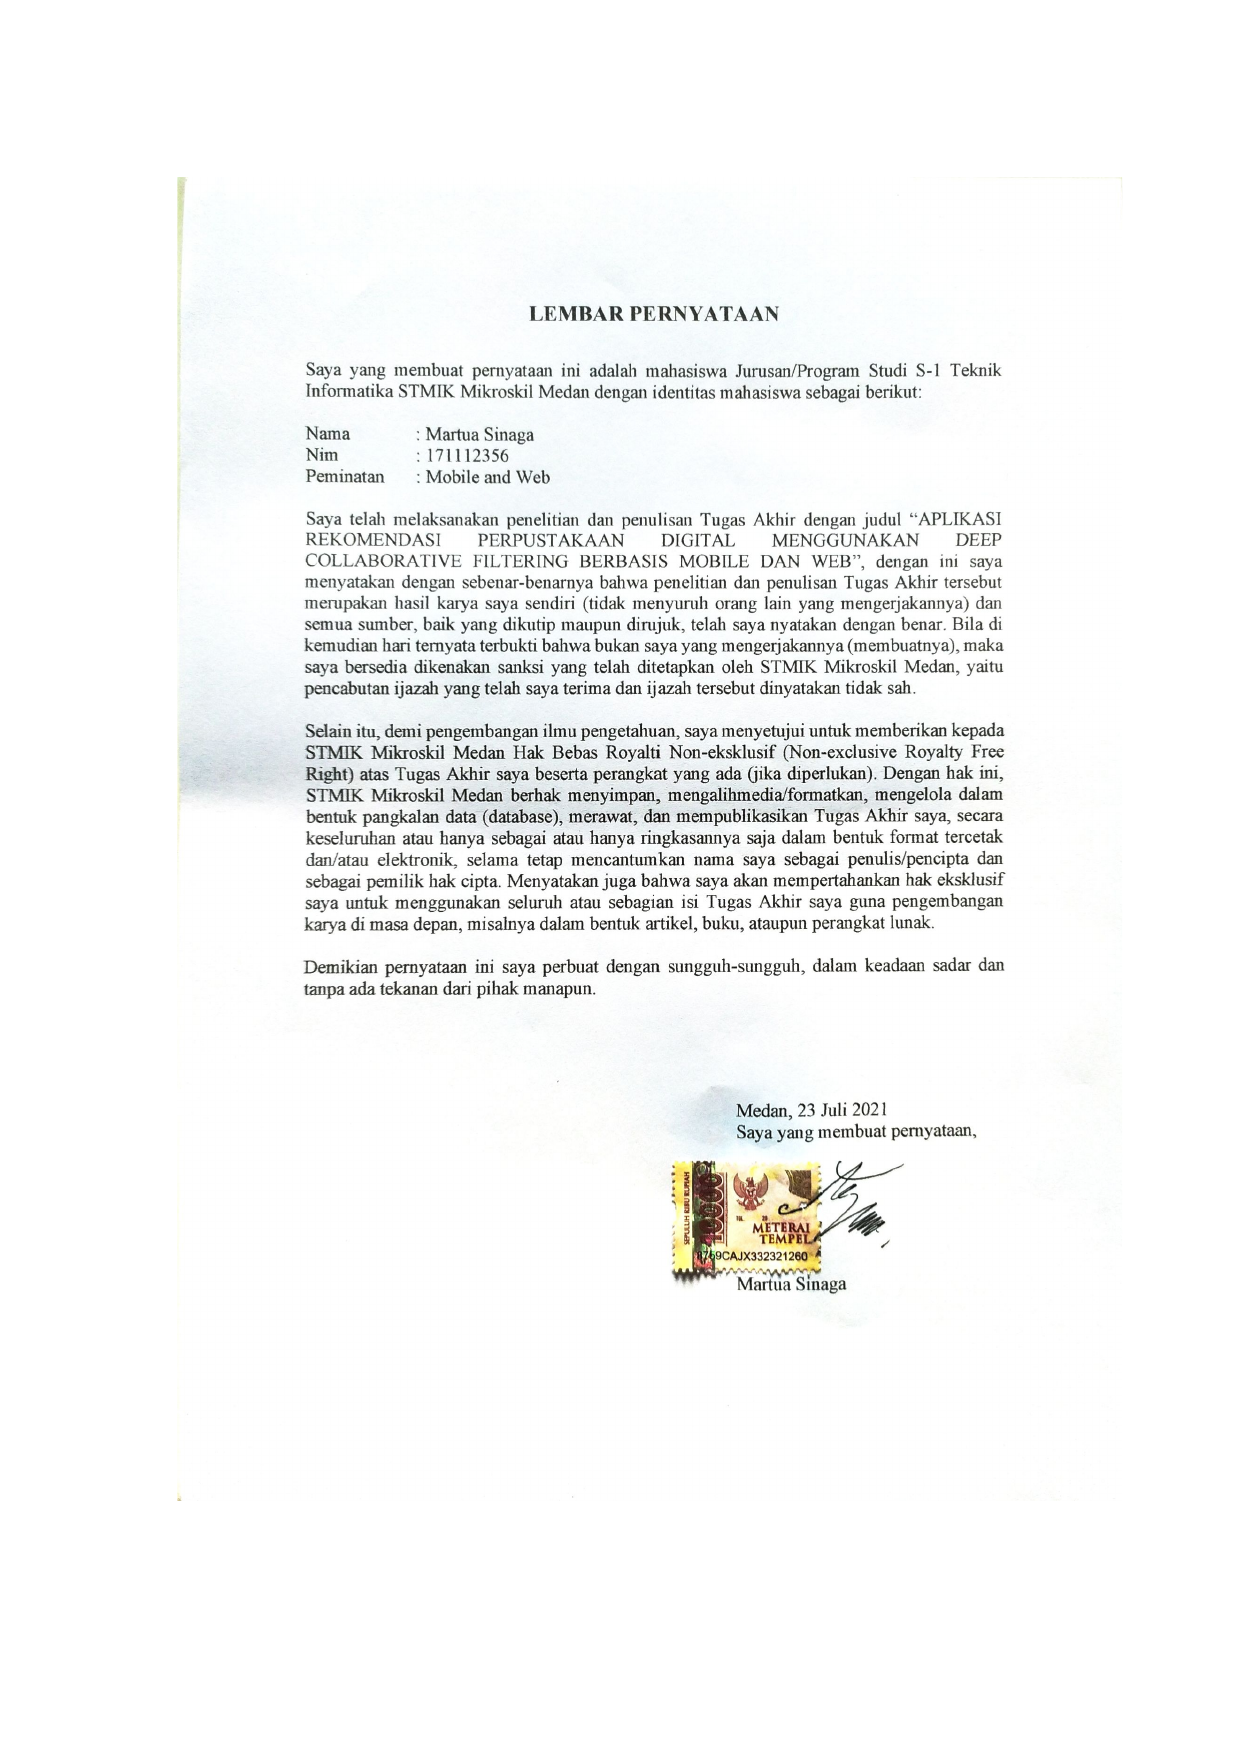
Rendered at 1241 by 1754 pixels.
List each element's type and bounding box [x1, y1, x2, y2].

picture [177, 177, 1123, 1501]
